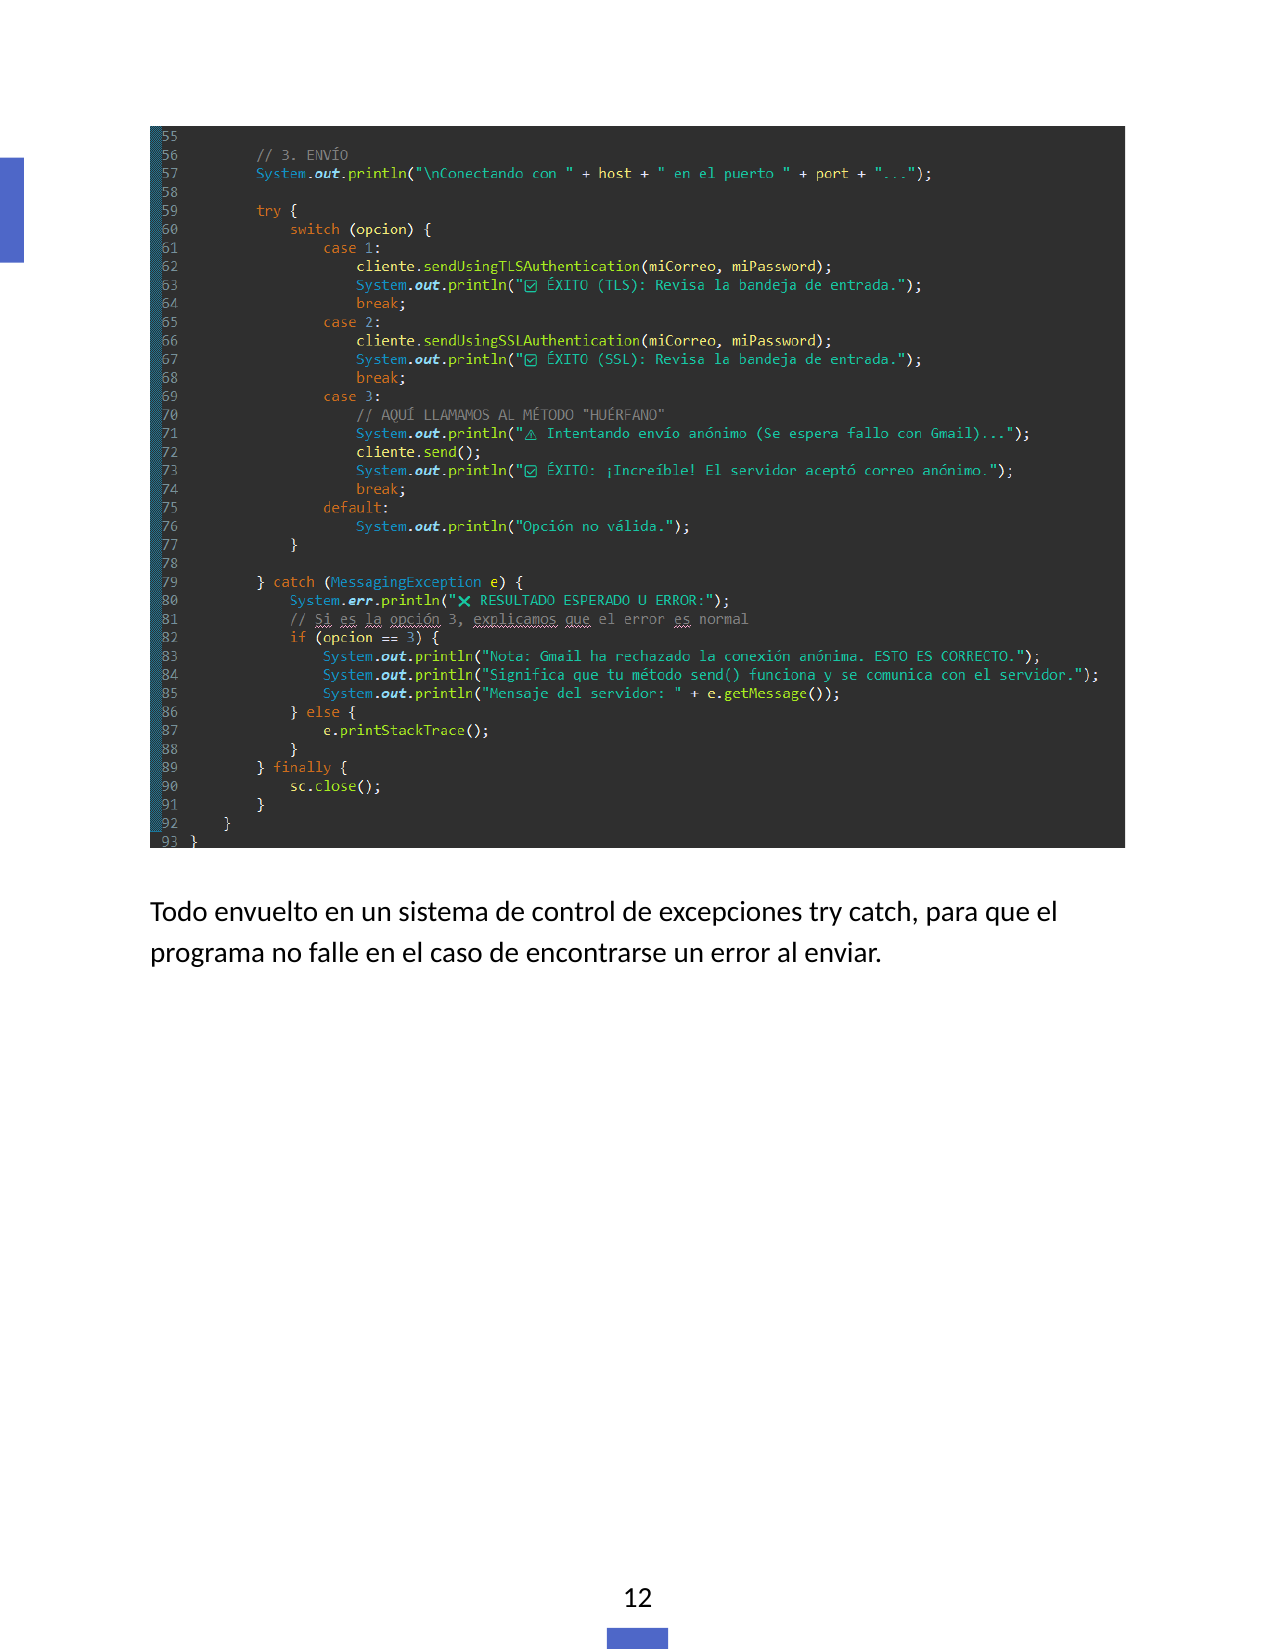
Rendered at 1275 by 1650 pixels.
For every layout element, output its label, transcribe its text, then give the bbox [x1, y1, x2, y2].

text Todo envuelto en un sistema de control de excepciones try catch, para que el programa no falle en el caso de encontrarse un error al enviar. [150, 893, 1125, 970]
picture [150, 126, 1125, 848]
